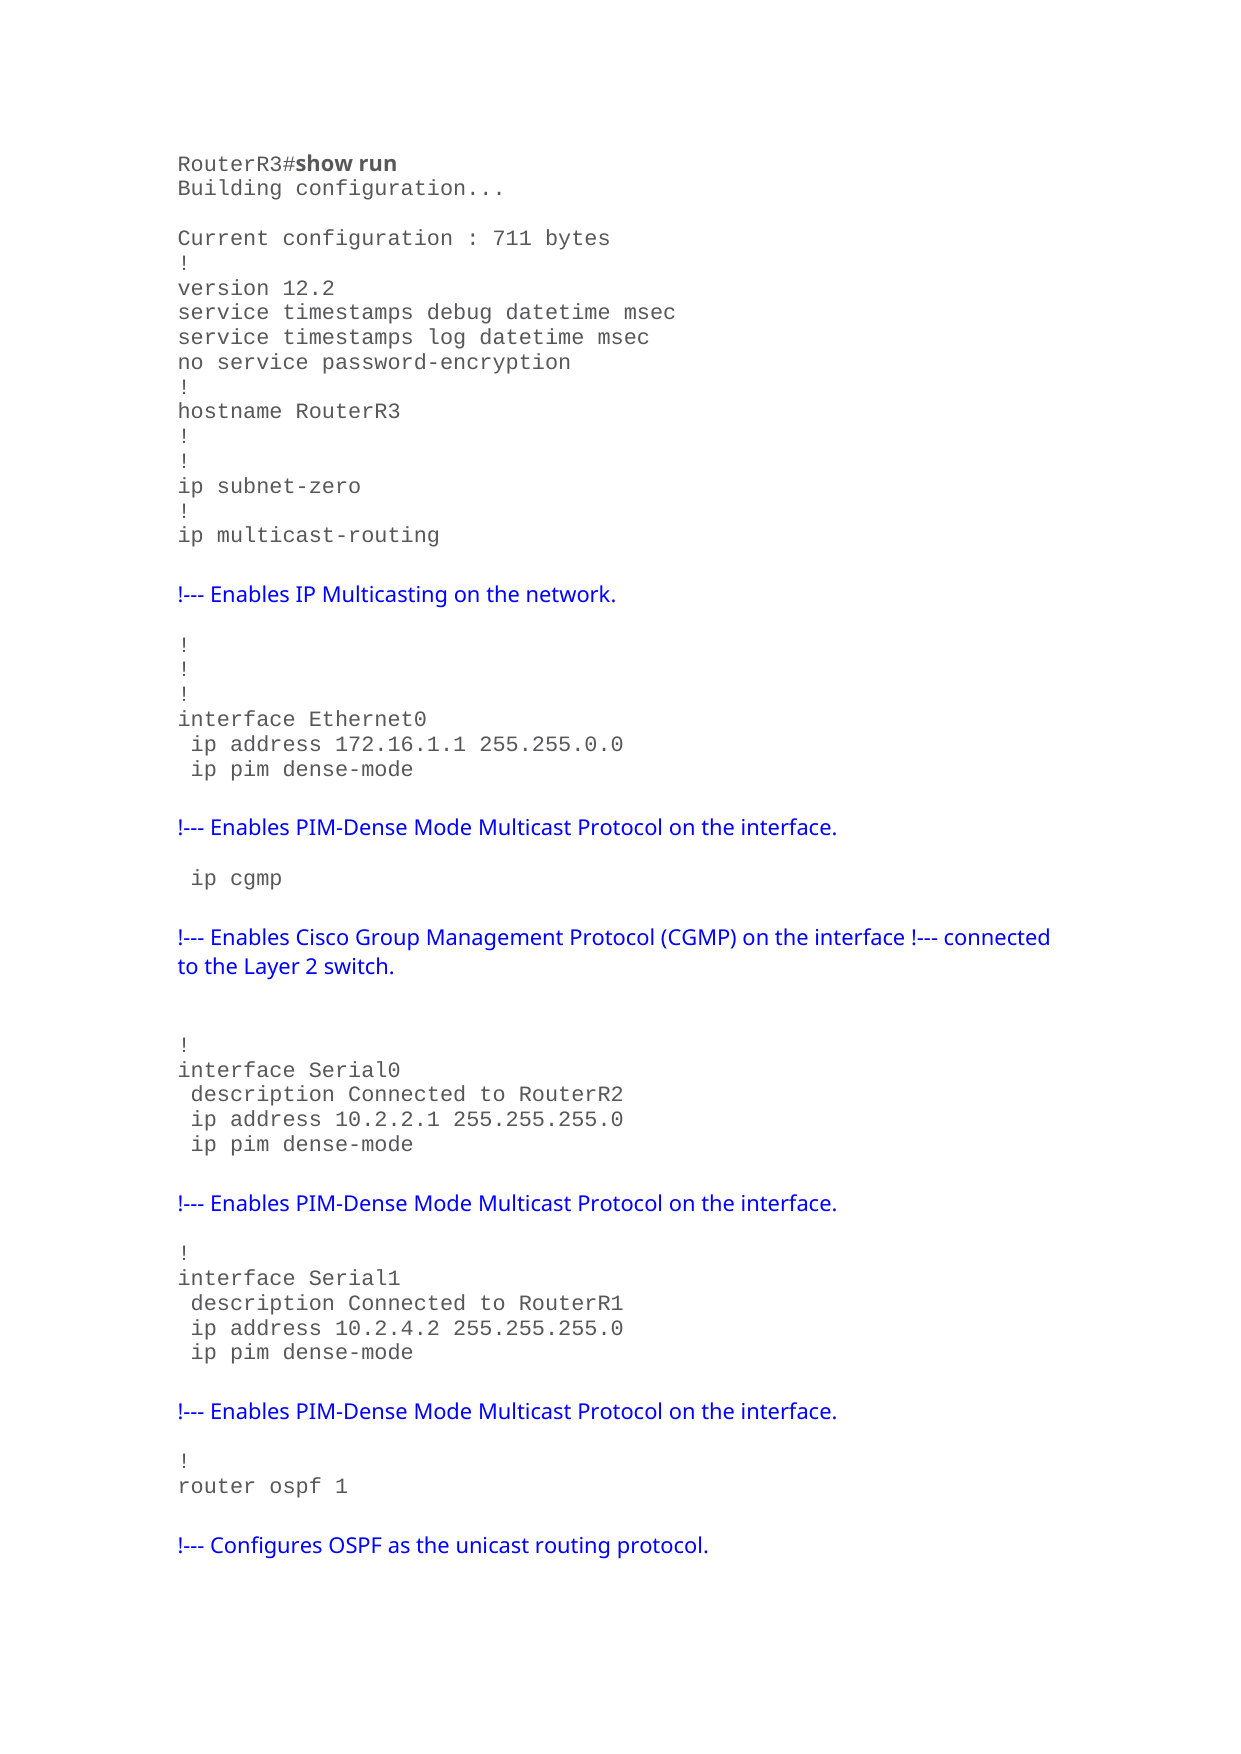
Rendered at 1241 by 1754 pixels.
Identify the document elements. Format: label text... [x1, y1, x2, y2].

text interface Serial0 [177, 1059, 1063, 1083]
text no service password-encryption [177, 351, 1063, 376]
text description Connected to RouterR1 [177, 1292, 1063, 1317]
text ! [177, 376, 1063, 401]
text ! [177, 1242, 1063, 1267]
text description Connected to RouterR2 [177, 1083, 1063, 1108]
text !--- Enables IP Multicasting on the network. [177, 579, 1063, 609]
text ip pim dense-mode [177, 1133, 1063, 1158]
text Building configuration... [177, 178, 1063, 202]
text router ospf 1 [177, 1475, 1063, 1500]
text ip multicast-routing [177, 525, 1063, 549]
text ip address 172.16.1.1 255.255.0.0 [177, 733, 1063, 758]
text !--- Enables PIM-Dense Mode Multicast Protocol on the interface. [177, 812, 1063, 842]
text service timestamps debug datetime msec [177, 302, 1063, 326]
text Current configuration : 711 bytes [177, 227, 1063, 252]
text ip pim dense-mode [177, 1341, 1063, 1366]
text interface Ethernet0 [177, 708, 1063, 733]
text service timestamps log datetime msec [177, 326, 1063, 351]
text ip cgmp [177, 867, 1063, 892]
text !--- Enables PIM-Dense Mode Multicast Protocol on the interface. [177, 1396, 1063, 1426]
text ! [177, 426, 1063, 450]
text ip address 10.2.2.1 255.255.255.0 [177, 1108, 1063, 1133]
text ! [177, 450, 1063, 475]
text RouterR3#show run [177, 148, 1063, 178]
text ! [177, 659, 1063, 683]
text ! [177, 500, 1063, 525]
text ip pim dense-mode [177, 758, 1063, 783]
text hostname RouterR3 [177, 401, 1063, 426]
text ip address 10.2.4.2 255.255.255.0 [177, 1317, 1063, 1341]
text ! [177, 634, 1063, 659]
text !--- Enables Cisco Group Management Protocol (CGMP) on the interface !--- connected to the Layer 2 switch. [177, 922, 1063, 981]
text ! [177, 683, 1063, 708]
text !--- Configures OSPF as the unicast routing protocol. [177, 1530, 1063, 1560]
text ! [177, 1034, 1063, 1059]
text !--- Enables PIM-Dense Mode Multicast Protocol on the interface. [177, 1188, 1063, 1217]
text interface Serial1 [177, 1267, 1063, 1292]
text ip subnet-zero [177, 475, 1063, 500]
text version 12.2 [177, 277, 1063, 302]
text ! [177, 252, 1063, 277]
text ! [177, 1451, 1063, 1475]
